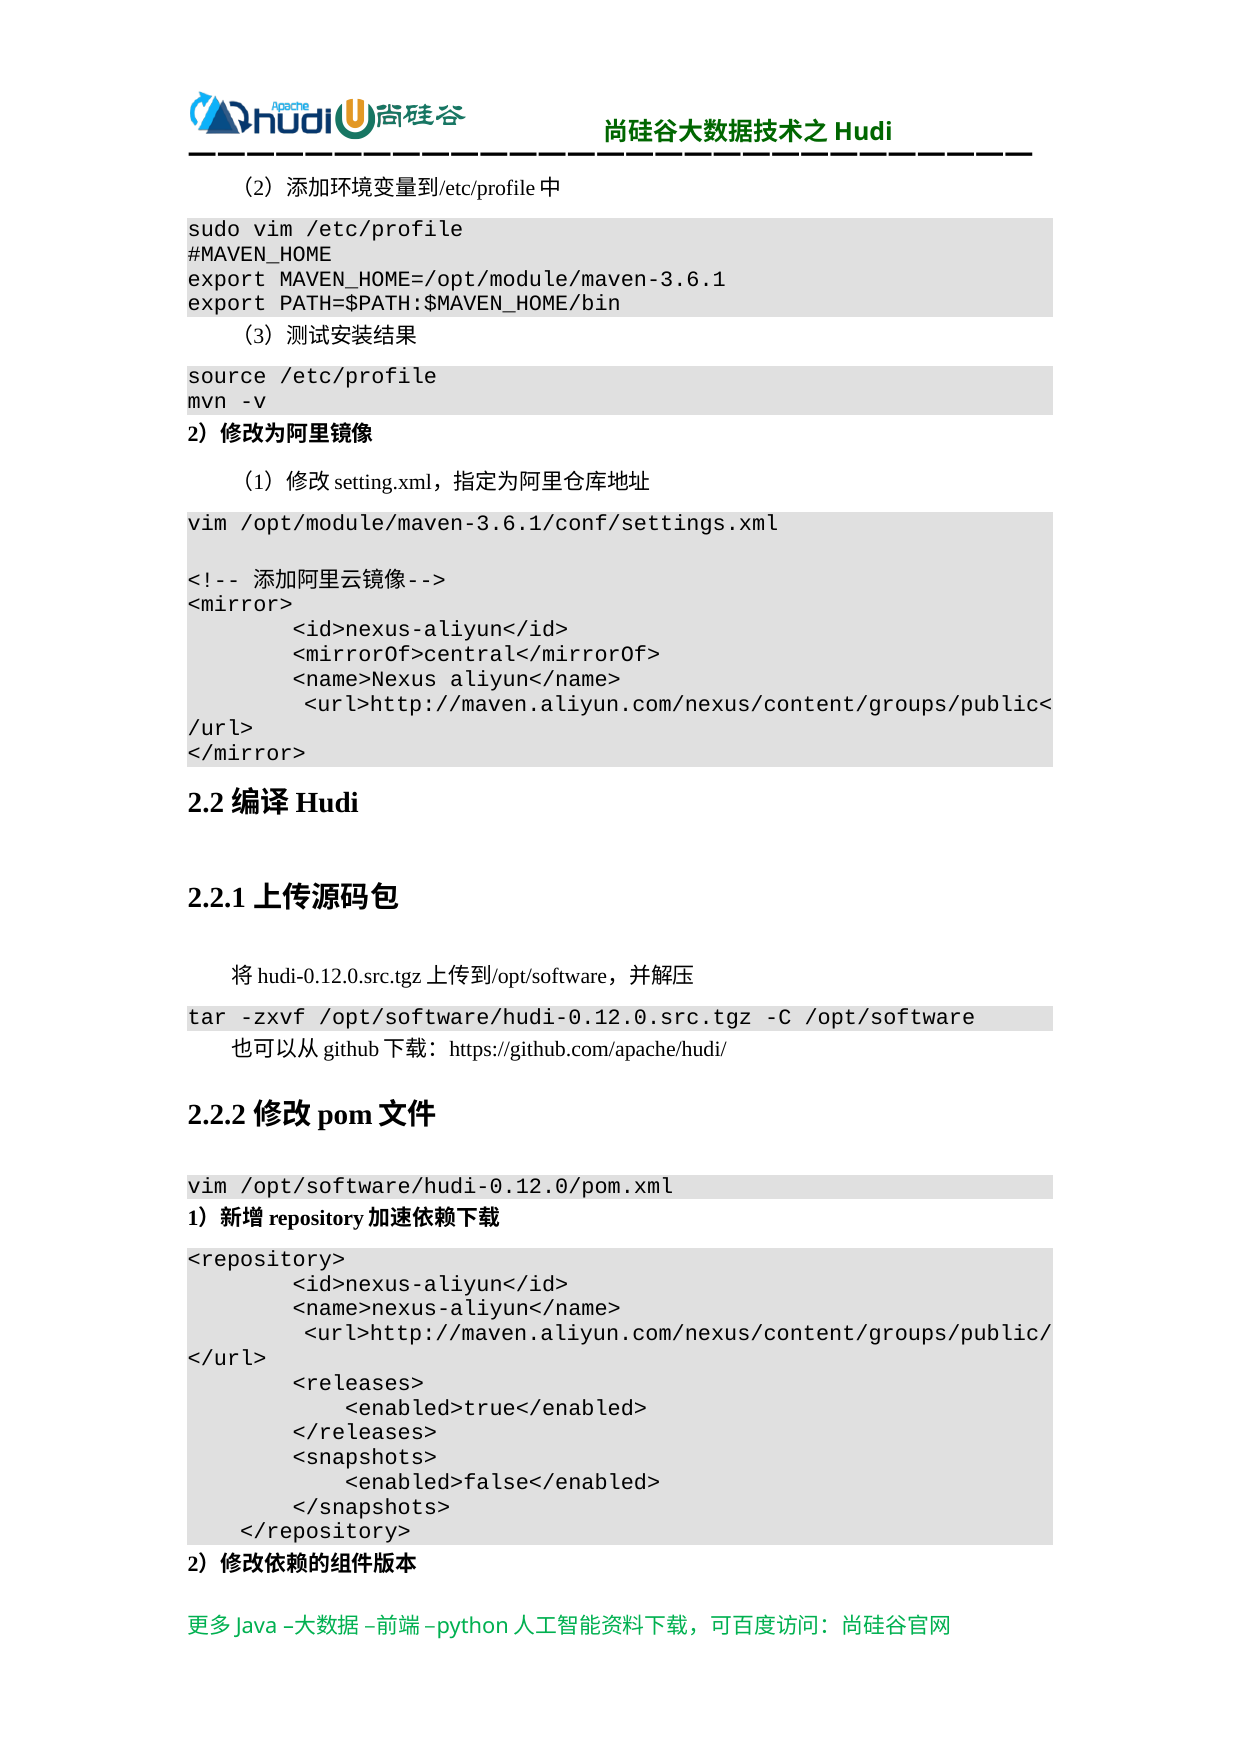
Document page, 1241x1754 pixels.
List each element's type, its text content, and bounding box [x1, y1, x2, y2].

text </mirror> [187, 742, 1053, 767]
text <name>Nexus aliyun</name> [187, 668, 1053, 693]
text <mirrorOf>central</mirrorOf> [187, 643, 1053, 668]
text （1）修改setting.xml，指定为阿里仓库地址 [187, 464, 1053, 496]
subtitle 2.2 编译Hudi [187, 767, 1053, 832]
text sudo vim /etc/profile [187, 218, 1053, 243]
text <enabled>true</enabled> [187, 1397, 1053, 1421]
text <name>nexus-aliyun</name> [187, 1297, 1053, 1322]
text 2）修改为阿里镜像 [187, 415, 1053, 448]
text tar -zxvf /opt/software/hudi-0.12.0.src.tgz -C /opt/software [187, 1006, 1053, 1031]
text 2）修改依赖的组件版本 [187, 1545, 1053, 1578]
text <snapshots> [187, 1446, 1053, 1471]
subtitle 2.2.2 修改pom文件 [187, 1079, 1053, 1144]
text #MAVEN_HOME [187, 243, 1053, 268]
text <id>nexus-aliyun</id> [187, 1273, 1053, 1297]
text 也可以从github下载：https://github.com/apache/hudi/ [187, 1031, 1053, 1063]
text </repository> [187, 1521, 1053, 1545]
text </releases> [187, 1421, 1053, 1446]
text <enabled>false</enabled> [187, 1471, 1053, 1496]
text export MAVEN_HOME=/opt/module/maven-3.6.1 [187, 268, 1053, 293]
text source /etc/profile [187, 366, 1053, 391]
text <url>http://maven.aliyun.com/nexus/content/groups/public</url> [187, 693, 1053, 742]
text export PATH=$PATH:$MAVEN_HOME/bin [187, 293, 1053, 317]
text （3）测试安装结果 [187, 317, 1053, 350]
subtitle 2.2.1 上传源码包 [187, 862, 1053, 927]
text <url>http://maven.aliyun.com/nexus/content/groups/public/</url> [187, 1322, 1053, 1372]
text <id>nexus-aliyun</id> [187, 618, 1053, 643]
text mvn -v [187, 391, 1053, 415]
text 将hudi-0.12.0.src.tgz上传到/opt/software，并解压 [187, 958, 1053, 990]
text vim /opt/module/maven-3.6.1/conf/settings.xml [187, 512, 1053, 537]
text <releases> [187, 1372, 1053, 1397]
text （2）添加环境变量到/etc/profile中 [187, 170, 1053, 202]
text 1）新增repository加速依赖下载 [187, 1199, 1053, 1232]
text <!-- 添加阿里云镜像--> [187, 562, 1053, 593]
text </snapshots> [187, 1496, 1053, 1521]
picture [187, 88, 467, 140]
text <repository> [187, 1248, 1053, 1273]
text vim /opt/software/hudi-0.12.0/pom.xml [187, 1175, 1053, 1199]
text <mirror> [187, 593, 1053, 618]
